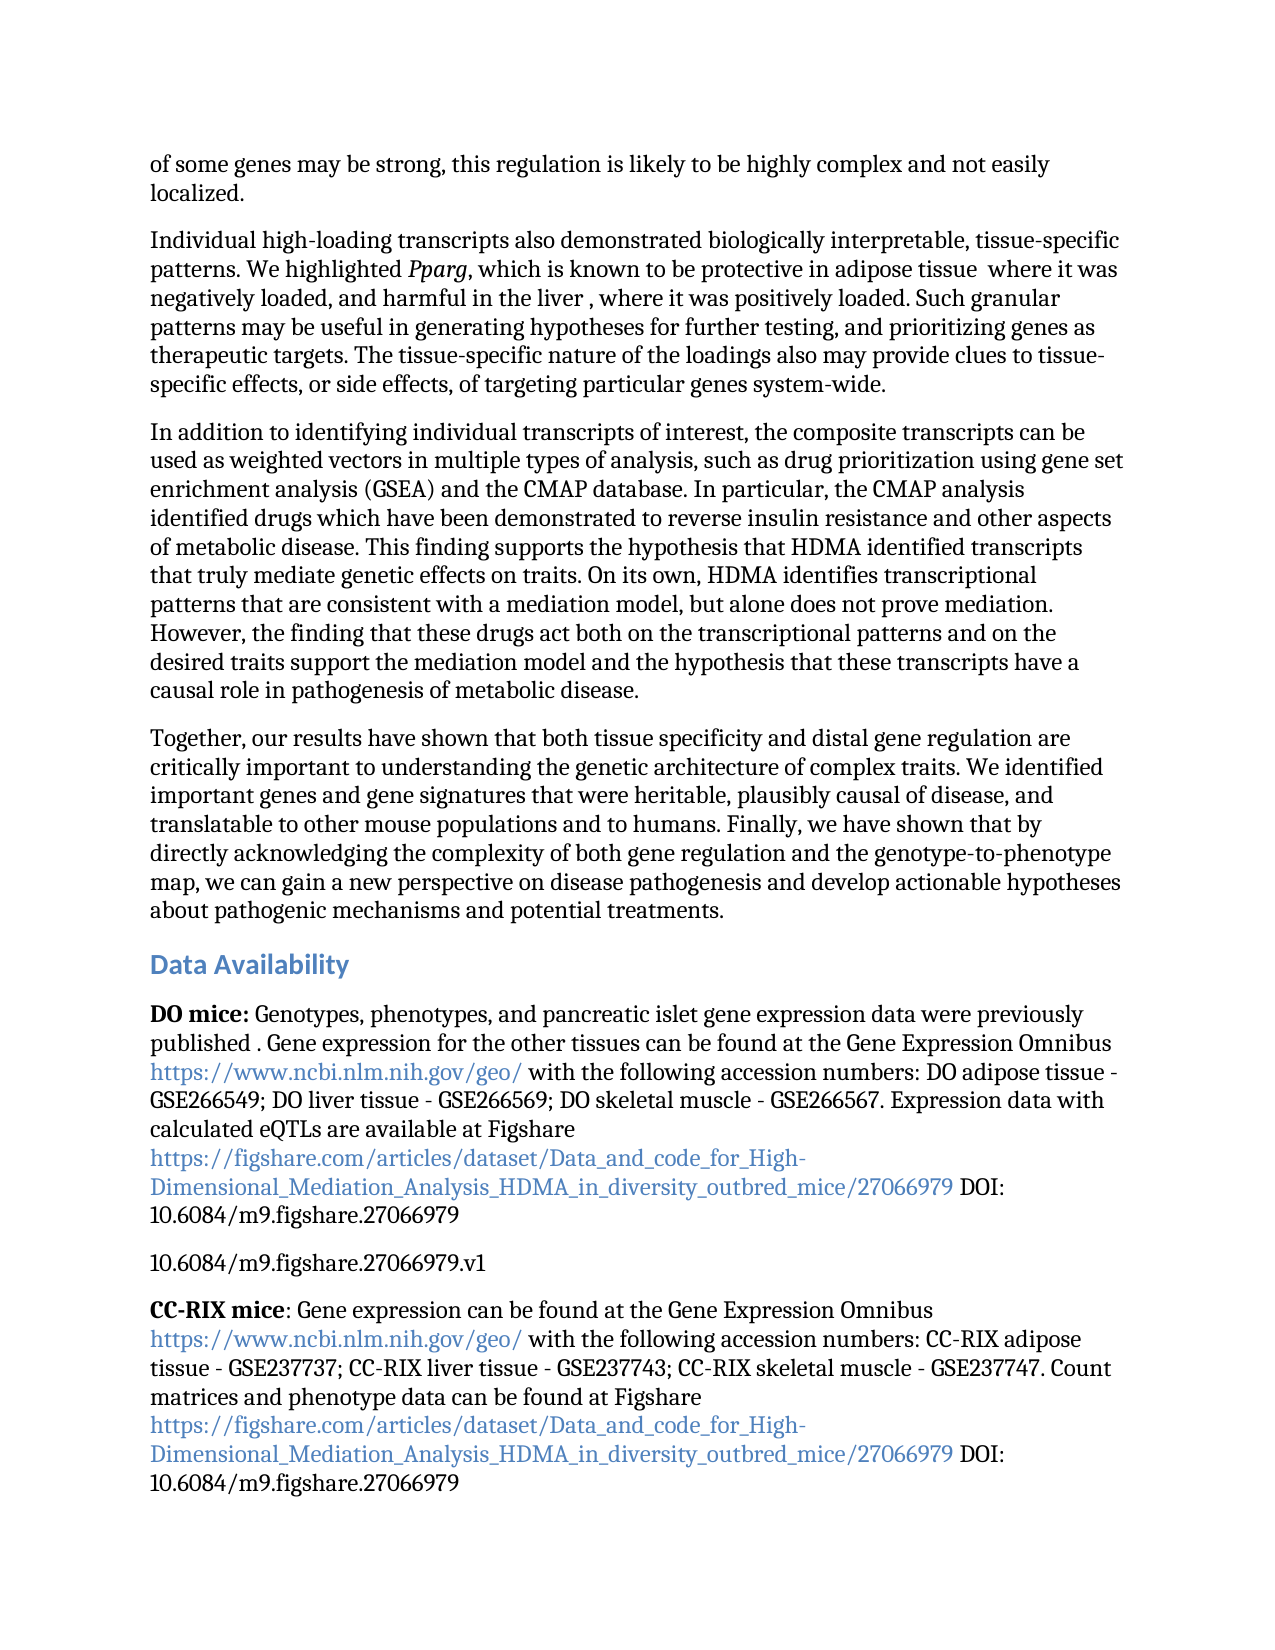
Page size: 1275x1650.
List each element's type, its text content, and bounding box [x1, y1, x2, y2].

text Individual high-loading transcripts also demonstrated biologically interpretable, tissue-specific patterns. We highlighted Pparg, which is known to be protective in adipose tissue where it was negatively loaded, and harmful in the liver , where it was positively loaded. Such granular patterns may be useful in generating hypotheses for further testing, and prioritizing genes as therapeutic targets. The tissue-specific nature of the loadings also may provide clues to tissue-specific effects, or side effects, of targeting particular genes system-wide. [150, 226, 1125, 399]
text DO mice: Genotypes, phenotypes, and pancreatic islet gene expression data were previously published . Gene expression for the other tissues can be found at the Gene Expression Omnibus https://www.ncbi.nlm.nih.gov/geo/ with the following accession numbers: DO adipose tissue - GSE266549; DO liver tissue - GSE266569; DO skeletal muscle - GSE266567. Expression data with calculated eQTLs are available at Figshare https://figshare.com/articles/dataset/Data_and_code_for_High-Dimensional_Mediation_Analysis_HDMA_in_diversity_outbred_mice/27066979 DOI: 10.6084/m9.figshare.27066979 [150, 1000, 1125, 1230]
subtitle Data Availability [150, 946, 1125, 981]
text 10.6084/m9.figshare.27066979.v1 [150, 1249, 1125, 1278]
text Together, our results have shown that both tissue specificity and distal gene regulation are critically important to understanding the genetic architecture of complex traits. We identified important genes and gene signatures that were heritable, plausibly causal of disease, and translatable to other mouse populations and to humans. Finally, we have shown that by directly acknowledging the complexity of both gene regulation and the genotype-to-phenotype map, we can gain a new perspective on disease pathogenesis and develop actionable hypotheses about pathogenic mechanisms and potential treatments. [150, 724, 1125, 925]
text In addition to identifying individual transcripts of interest, the composite transcripts can be used as weighted vectors in multiple types of analysis, such as drug prioritization using gene set enrichment analysis (GSEA) and the CMAP database. In particular, the CMAP analysis identified drugs which have been demonstrated to reverse insulin resistance and other aspects of metabolic disease. This finding supports the hypothesis that HDMA identified transcripts that truly mediate genetic effects on traits. On its own, HDMA identifies transcriptional patterns that are consistent with a mediation model, but alone does not prove mediation. However, the finding that these drugs act both on the transcriptional patterns and on the desired traits support the mediation model and the hypothesis that these transcripts have a causal role in pathogenesis of metabolic disease. [150, 417, 1125, 705]
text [150, 150, 1125, 207]
text CC-RIX mice: Gene expression can be found at the Gene Expression Omnibus https://www.ncbi.nlm.nih.gov/geo/ with the following accession numbers: CC-RIX adipose tissue - GSE237737; CC-RIX liver tissue - GSE237743; CC-RIX skeletal muscle - GSE237747. Count matrices and phenotype data can be found at Figshare https://figshare.com/articles/dataset/Data_and_code_for_High-Dimensional_Mediation_Analysis_HDMA_in_diversity_outbred_mice/27066979 DOI: 10.6084/m9.figshare.27066979 [150, 1296, 1125, 1498]
